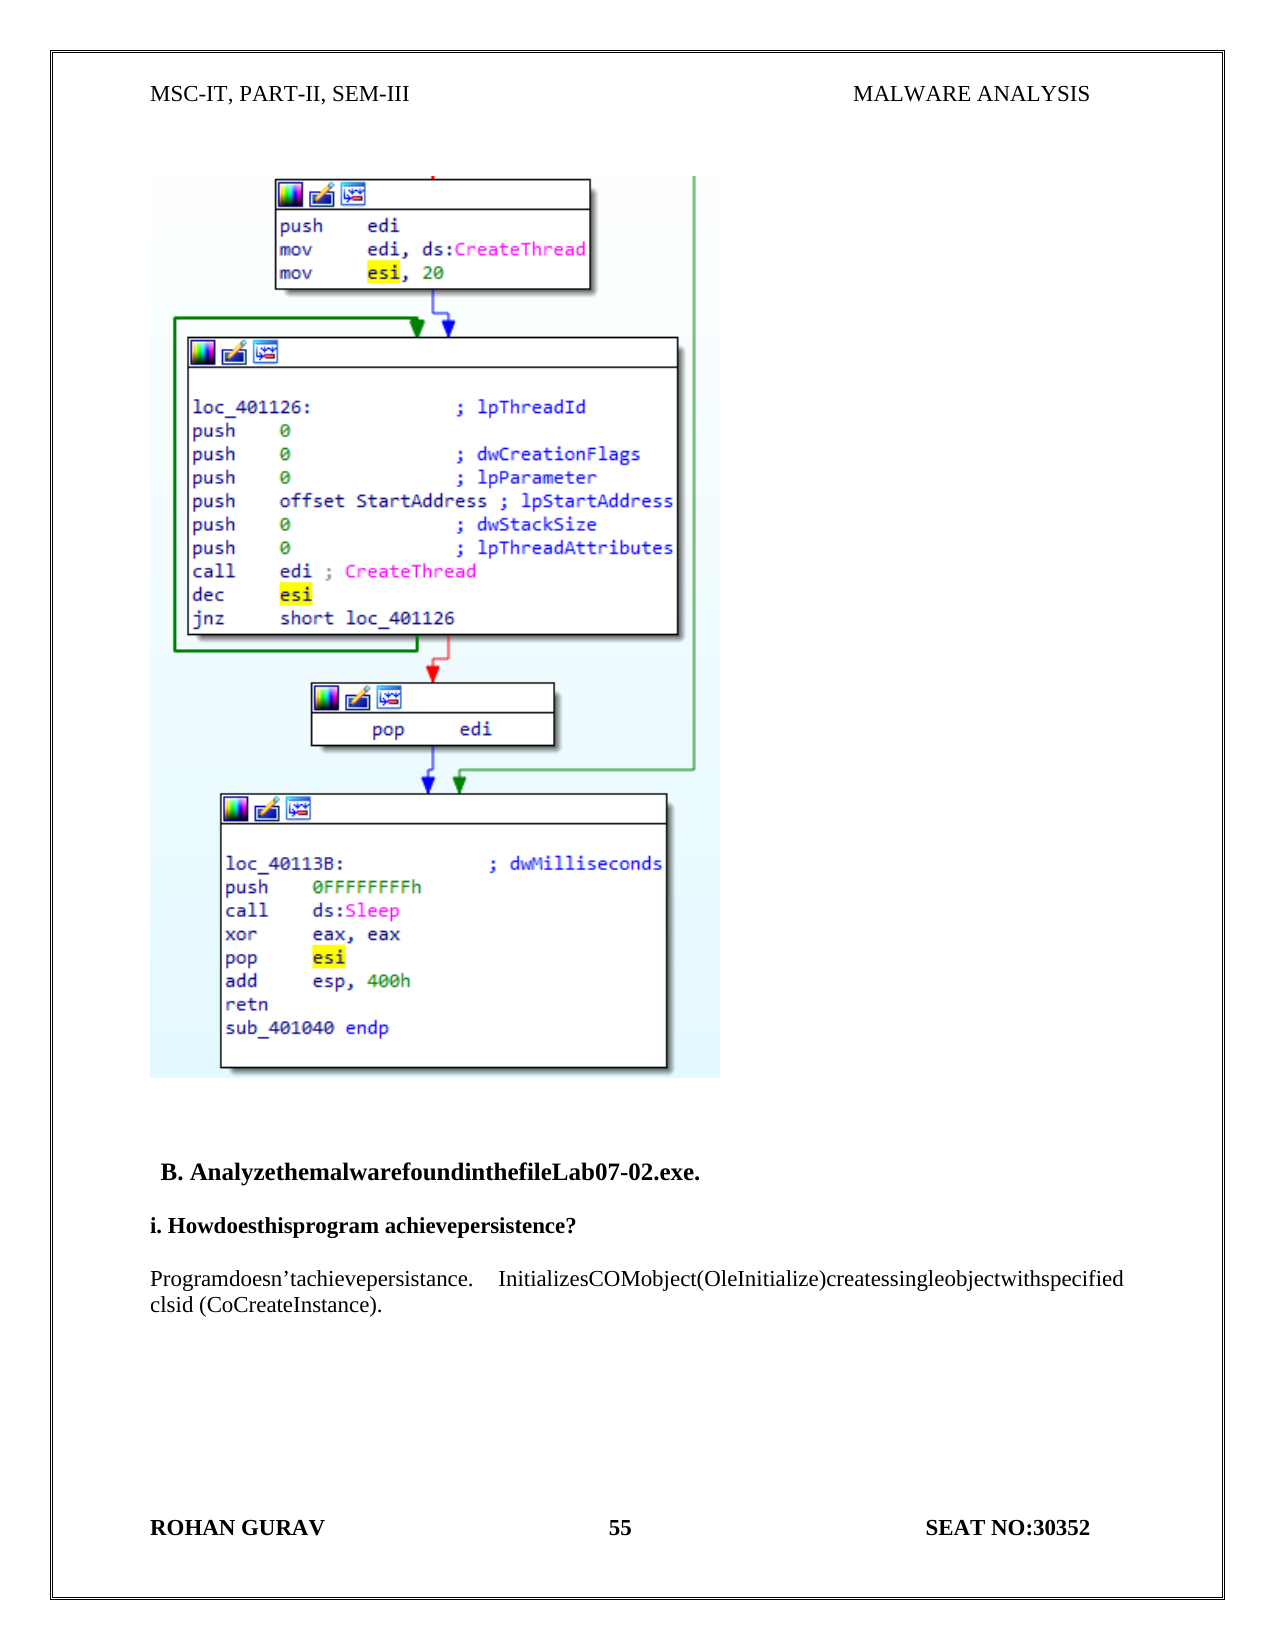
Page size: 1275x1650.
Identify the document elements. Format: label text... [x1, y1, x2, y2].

subtitle B. AnalyzethemalwarefoundinthefileLab07-02.exe. [160, 1157, 1125, 1186]
picture [150, 176, 721, 1078]
text Programdoesn’tachievepersistance. InitializesCOMobject(OleInitialize)createssingleobjectwithspecified clsid (CoCreateInstance). [150, 1265, 1125, 1317]
subtitle i. Howdoesthisprogram achievepersistence? [150, 1212, 1125, 1238]
